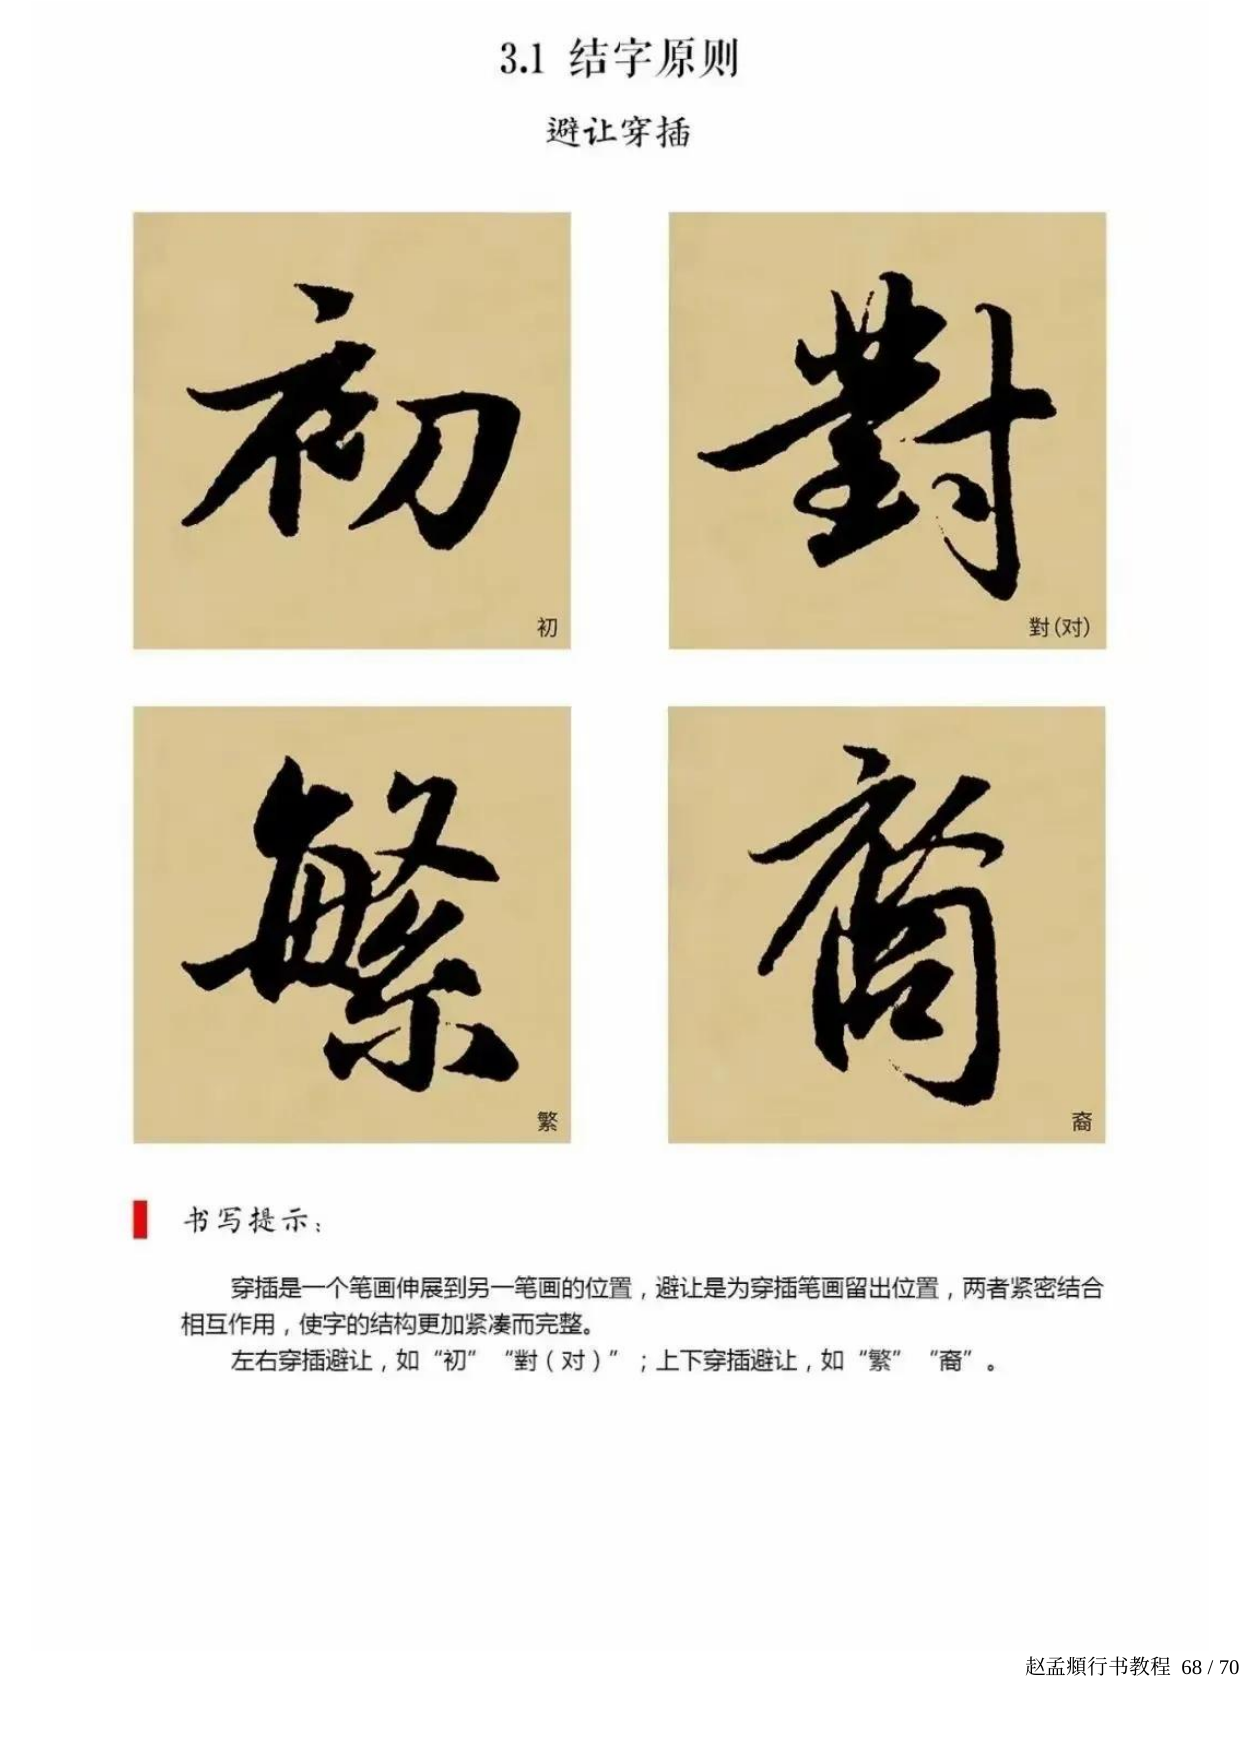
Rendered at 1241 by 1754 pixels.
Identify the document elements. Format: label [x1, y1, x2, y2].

picture [31, 1, 1210, 1651]
